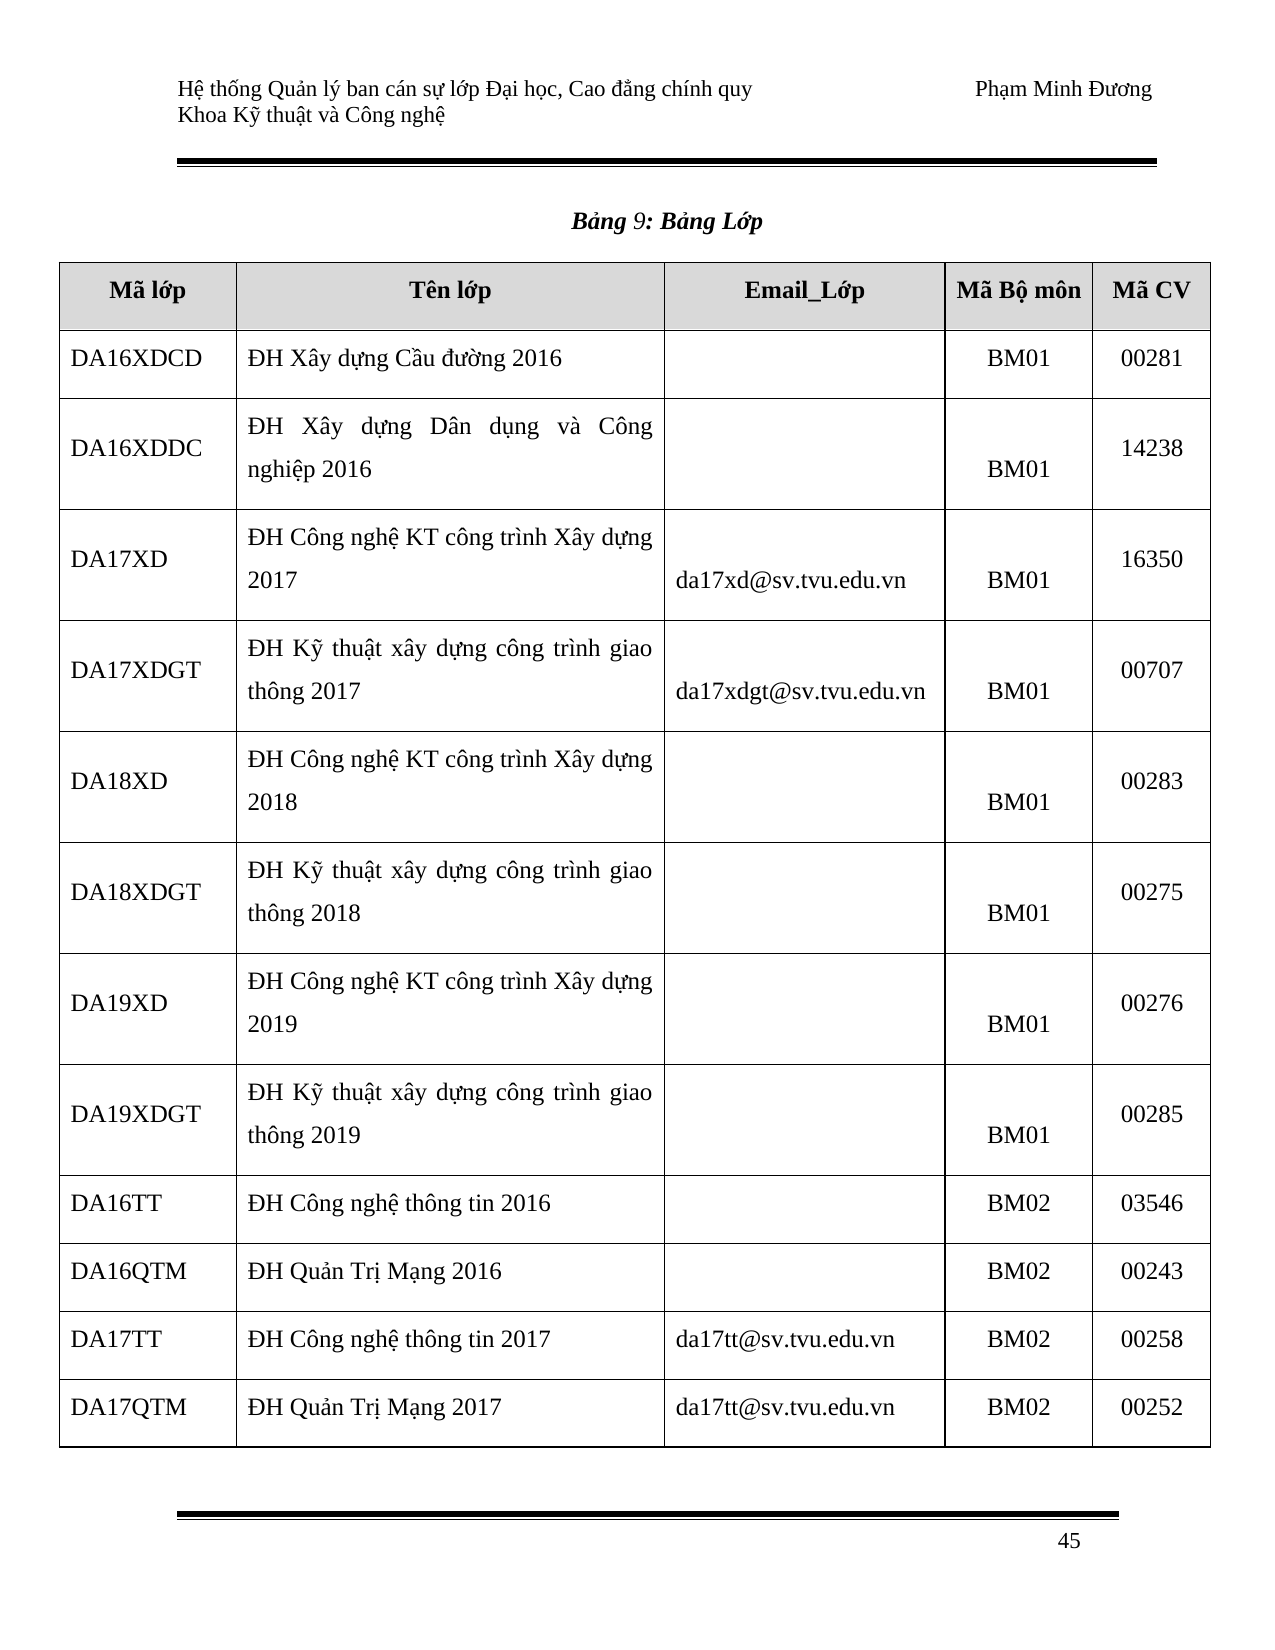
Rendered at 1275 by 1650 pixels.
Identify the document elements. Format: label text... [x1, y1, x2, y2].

table_cell 00258 [1093, 1312, 1210, 1378]
table_cell DA17QTM [60, 1380, 236, 1446]
table_header Mã CV [1093, 263, 1210, 329]
table_cell BM02 [946, 1312, 1092, 1378]
table_cell ĐH Công nghệ KT công trình Xây dựng 2018 [237, 732, 664, 842]
table_cell DA16XDCD [60, 331, 236, 397]
table_cell da17xd@sv.tvu.edu.vn [665, 510, 944, 619]
table_cell DA16XDDC [60, 399, 236, 508]
table_cell 00243 [1093, 1244, 1210, 1311]
table_cell BM02 [946, 1380, 1092, 1446]
table_cell ĐH Công nghệ KT công trình Xây dựng 2017 [237, 510, 664, 619]
table_cell da17xdgt@sv.tvu.edu.vn [665, 621, 944, 731]
table_cell DA18XD [60, 732, 236, 842]
table_cell BM02 [946, 1176, 1092, 1243]
table_cell 16350 [1093, 510, 1210, 619]
table_cell [665, 732, 944, 842]
table_cell [665, 1176, 944, 1243]
table_cell [665, 843, 944, 953]
table_cell ĐH Xây dựng Dân dụng và Công nghiệp 2016 [237, 399, 664, 508]
table_cell DA17XD [60, 510, 236, 619]
table_cell 00252 [1093, 1380, 1210, 1446]
table_cell [665, 1244, 944, 1311]
table_cell 14238 [1093, 399, 1210, 508]
table_cell ĐH Công nghệ KT công trình Xây dựng 2019 [237, 954, 664, 1064]
table_cell [665, 954, 944, 1064]
table_cell BM01 [946, 732, 1092, 842]
table_cell BM01 [946, 621, 1092, 731]
table_cell BM01 [946, 399, 1092, 508]
table_cell BM01 [946, 331, 1092, 397]
table_cell DA19XD [60, 954, 236, 1064]
table_cell 00283 [1093, 732, 1210, 842]
table_header Mã lớp [60, 263, 236, 329]
table_cell 00285 [1093, 1065, 1210, 1175]
table_cell 00276 [1093, 954, 1210, 1064]
table_cell ĐH Quản Trị Mạng 2017 [237, 1380, 664, 1446]
table_cell BM01 [946, 510, 1092, 619]
table_cell ĐH Công nghệ thông tin 2016 [237, 1176, 664, 1243]
table_cell ĐH Kỹ thuật xây dựng công trình giao thông 2018 [237, 843, 664, 953]
table_cell BM01 [946, 1065, 1092, 1175]
table_cell BM01 [946, 843, 1092, 953]
table_cell ĐH Kỹ thuật xây dựng công trình giao thông 2017 [237, 621, 664, 731]
table_header Mã Bộ môn [946, 263, 1092, 329]
table_cell DA16TT [60, 1176, 236, 1243]
table_cell DA17XDGT [60, 621, 236, 731]
text Bảng 9: Bảng Lớp [177, 206, 1157, 235]
table_cell da17tt@sv.tvu.edu.vn [665, 1312, 944, 1378]
table_cell 00275 [1093, 843, 1210, 953]
table_cell 03546 [1093, 1176, 1210, 1243]
table_header Email_Lớp [665, 263, 944, 329]
table_cell BM01 [946, 954, 1092, 1064]
table_cell DA18XDGT [60, 843, 236, 953]
table_cell DA19XDGT [60, 1065, 236, 1175]
table_cell ĐH Xây dựng Cầu đường 2016 [237, 331, 664, 397]
table_cell 00281 [1093, 331, 1210, 397]
table_cell BM02 [946, 1244, 1092, 1311]
table_cell [665, 1065, 944, 1175]
table_cell DA17TT [60, 1312, 236, 1378]
table_cell DA16QTM [60, 1244, 236, 1311]
table_cell [665, 399, 944, 508]
table_cell ĐH Công nghệ thông tin 2017 [237, 1312, 664, 1378]
table_cell [665, 331, 944, 397]
table_cell ĐH Kỹ thuật xây dựng công trình giao thông 2019 [237, 1065, 664, 1175]
table_cell 00707 [1093, 621, 1210, 731]
table_cell ĐH Quản Trị Mạng 2016 [237, 1244, 664, 1311]
table_cell da17tt@sv.tvu.edu.vn [665, 1380, 944, 1446]
table_header Tên lớp [237, 263, 664, 329]
